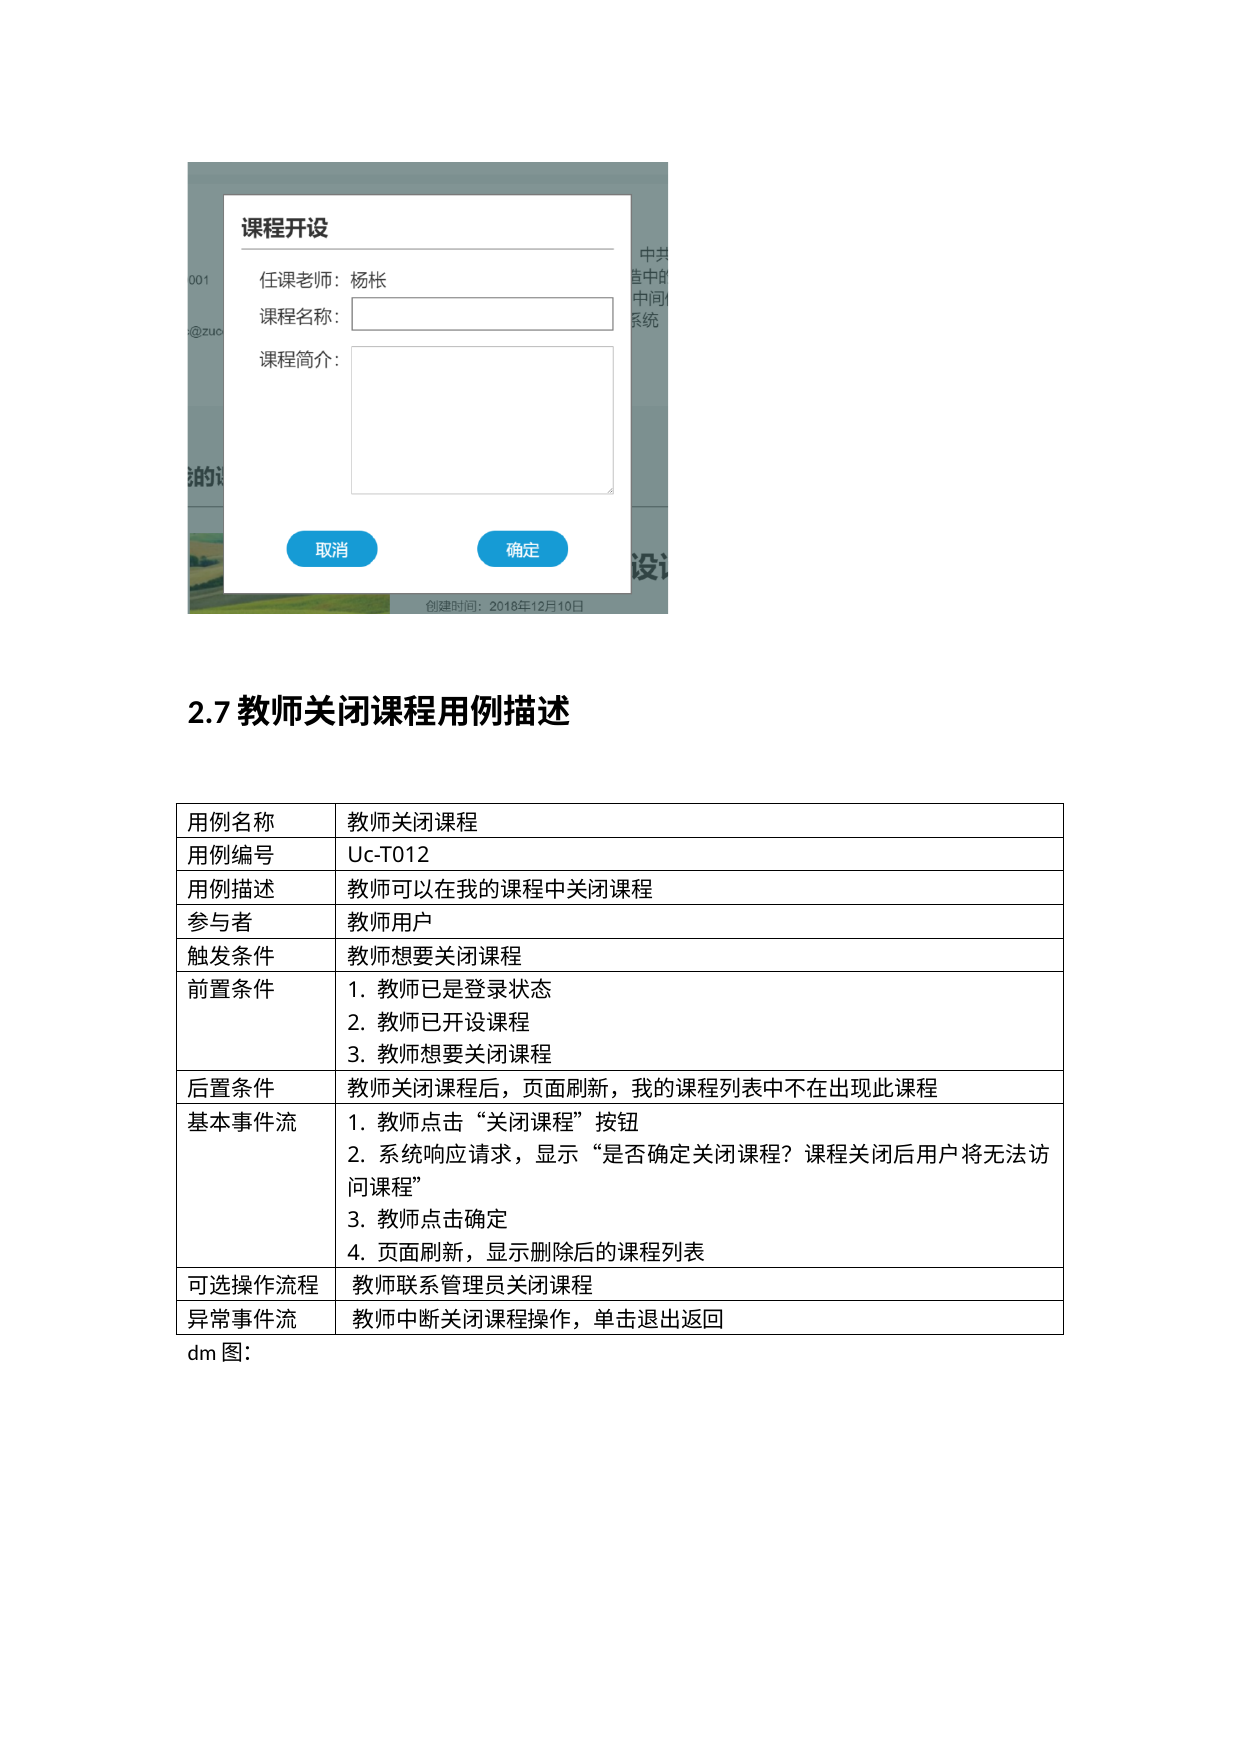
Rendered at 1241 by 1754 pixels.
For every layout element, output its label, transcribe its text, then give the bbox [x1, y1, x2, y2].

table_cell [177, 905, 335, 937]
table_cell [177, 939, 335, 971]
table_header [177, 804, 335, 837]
text dm图： [187, 1335, 1053, 1367]
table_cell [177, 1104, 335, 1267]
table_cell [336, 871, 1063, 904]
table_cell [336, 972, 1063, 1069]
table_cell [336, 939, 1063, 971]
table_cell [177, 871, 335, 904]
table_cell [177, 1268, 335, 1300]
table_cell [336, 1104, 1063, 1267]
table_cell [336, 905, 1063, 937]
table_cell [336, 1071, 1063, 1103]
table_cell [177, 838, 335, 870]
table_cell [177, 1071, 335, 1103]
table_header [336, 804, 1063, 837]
picture [187, 162, 669, 614]
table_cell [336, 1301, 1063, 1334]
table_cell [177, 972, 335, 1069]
subtitle 2.7教师关闭课程用例描述 [187, 677, 1053, 742]
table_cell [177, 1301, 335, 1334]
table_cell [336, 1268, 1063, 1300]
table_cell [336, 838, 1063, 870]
